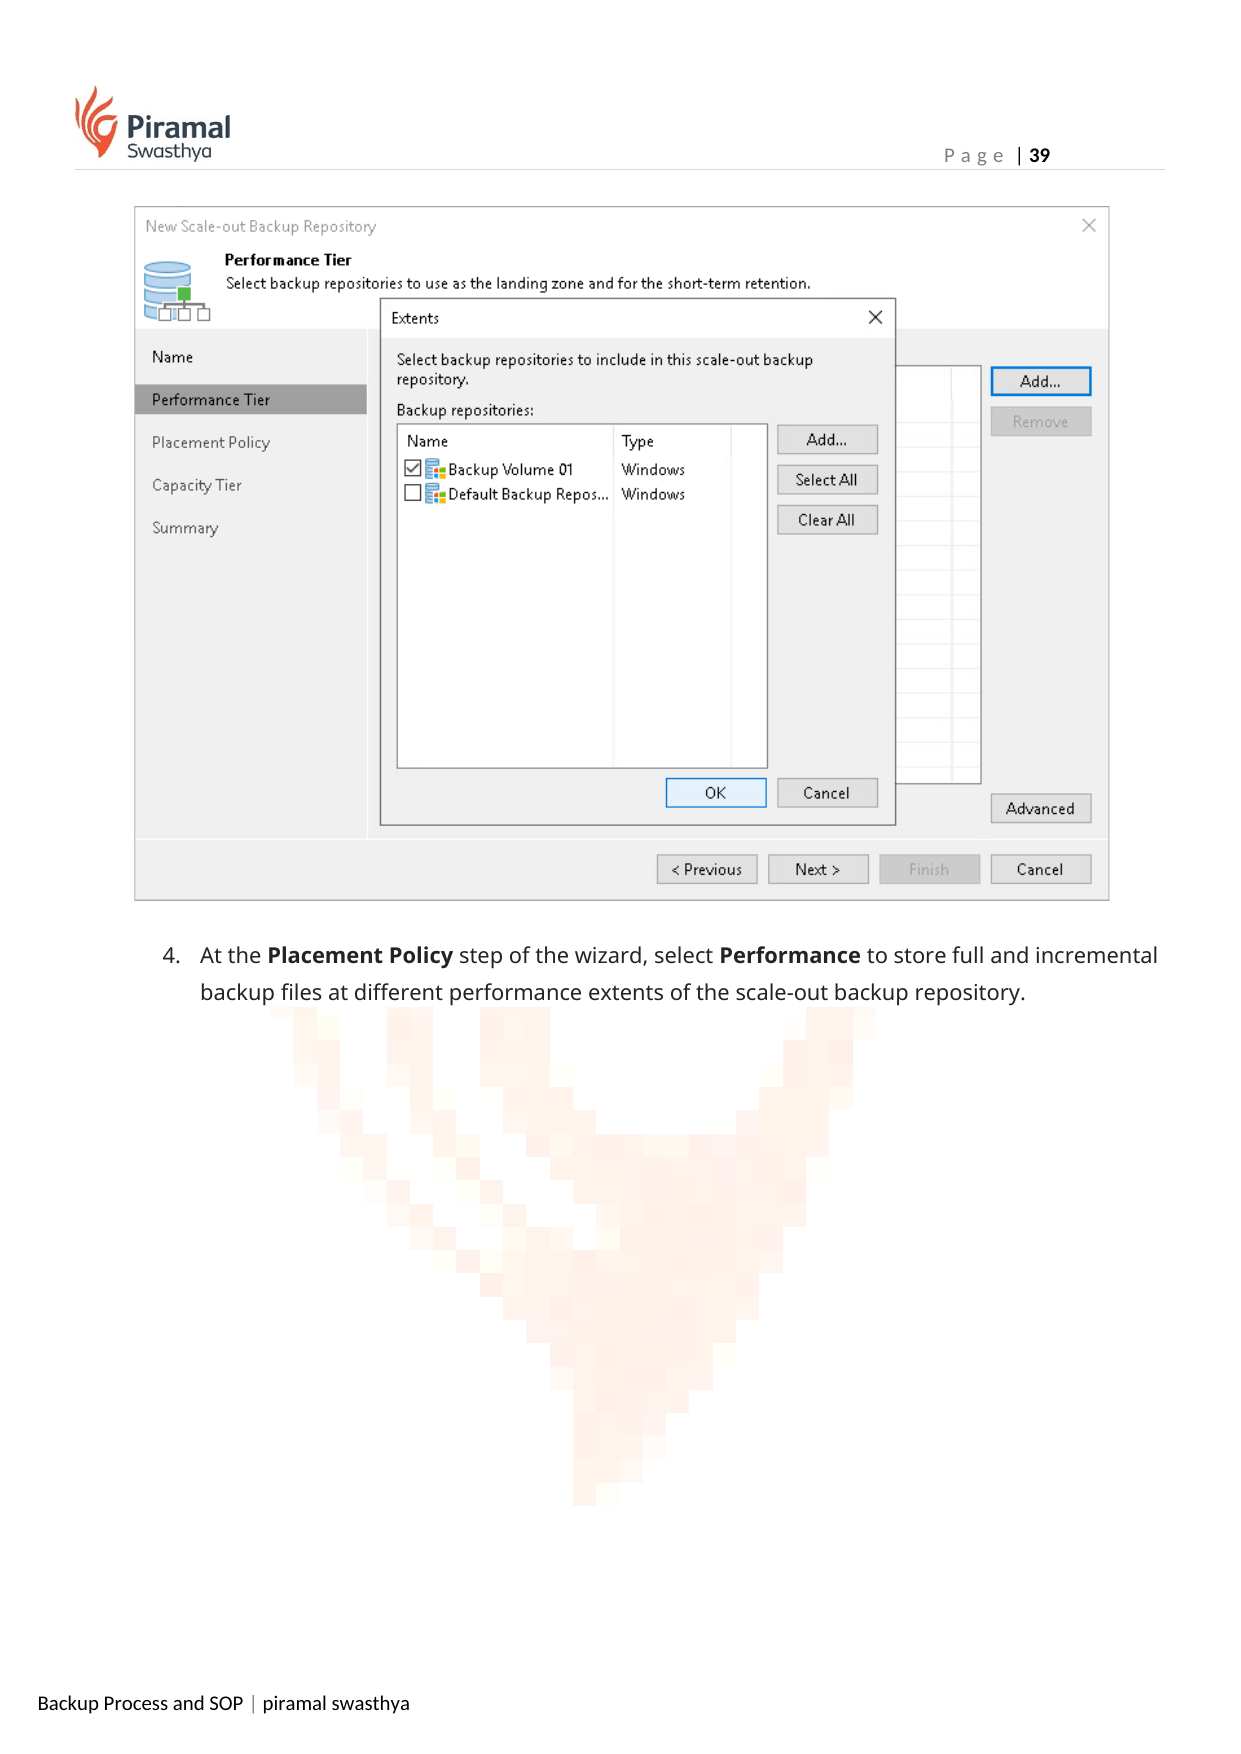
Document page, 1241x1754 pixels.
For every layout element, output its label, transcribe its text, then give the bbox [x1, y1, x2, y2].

picture [134, 206, 1110, 901]
list At the Placement Policy step of the wizard, select Performance to store full and incremental backup files at different performance extents of the scale-out backup repository. [162, 932, 1165, 1007]
picture [75, 85, 230, 162]
